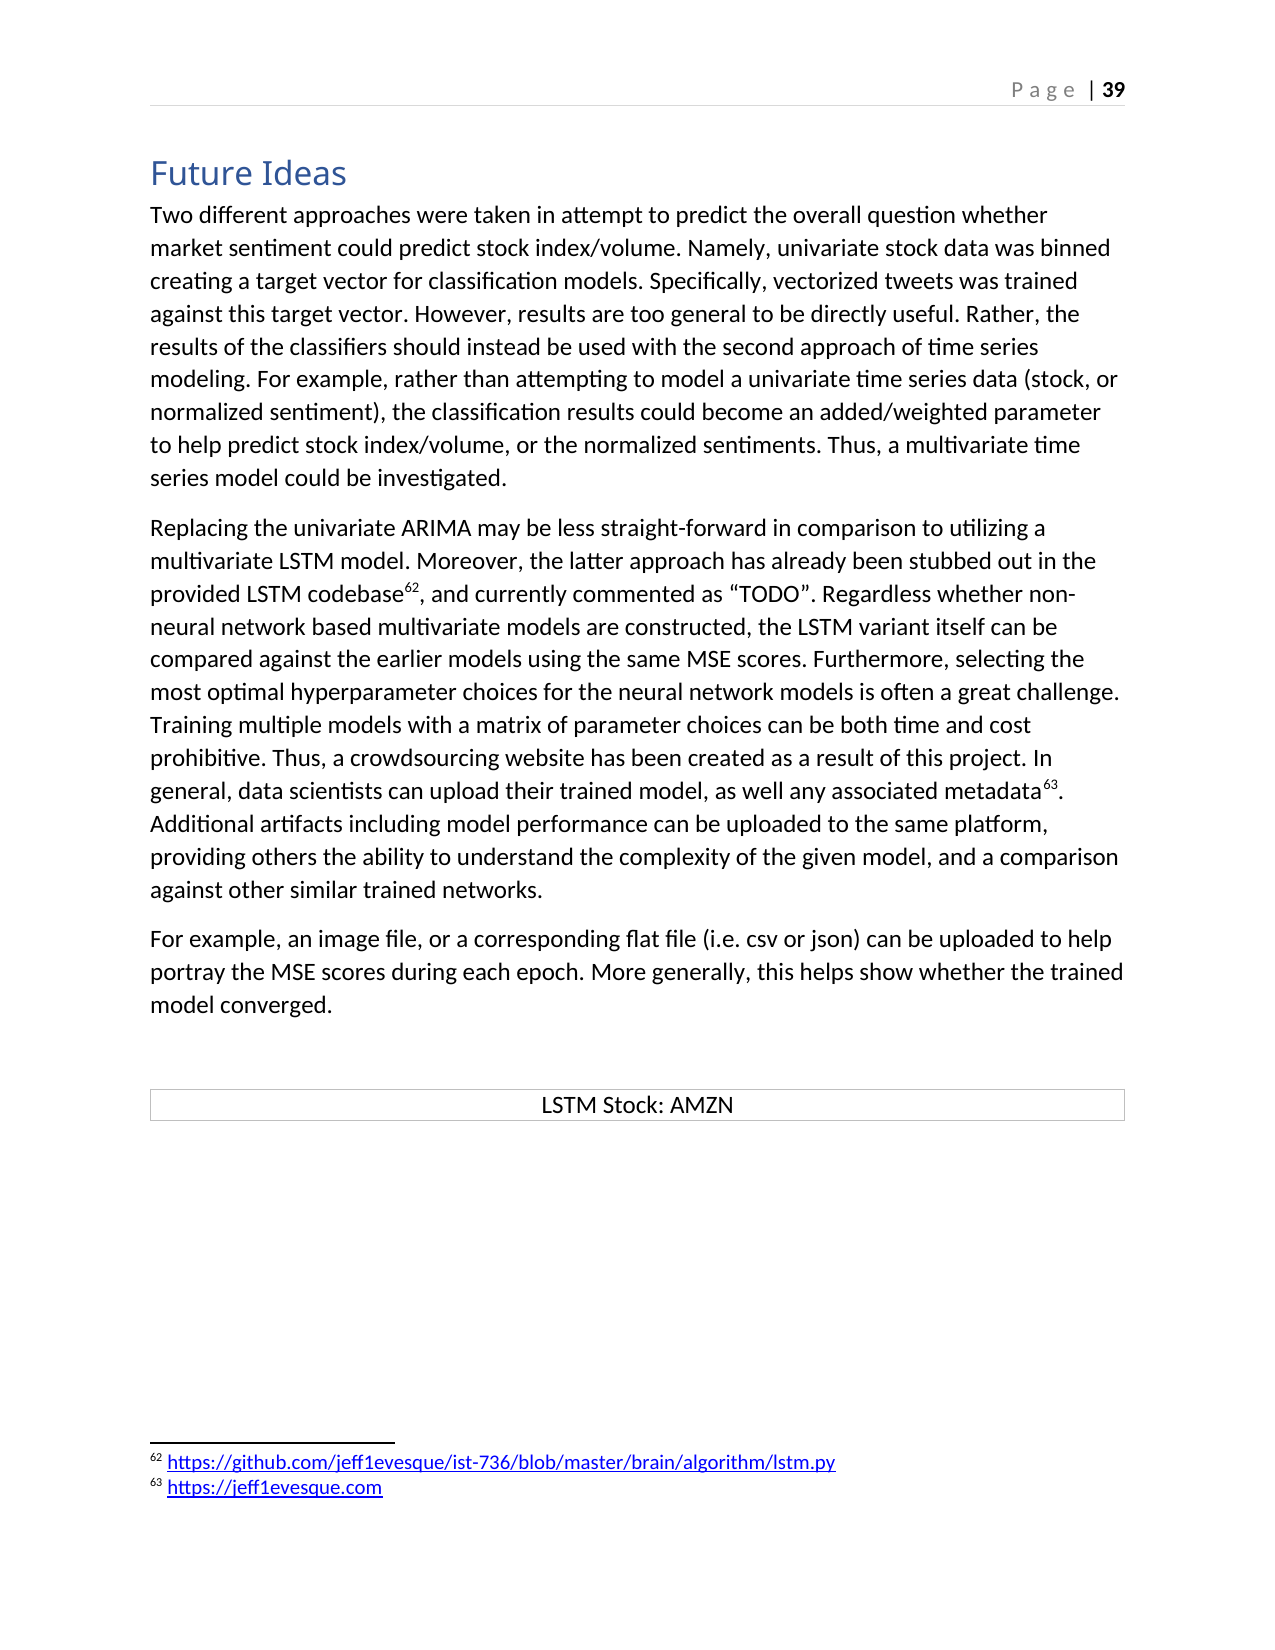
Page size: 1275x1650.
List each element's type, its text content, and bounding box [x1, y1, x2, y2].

text For example, an image file, or a corresponding flat file (i.e. csv or json) can be uploaded to help portray the MSE scores during each epoch. More generally, this helps show whether the trained model converged. [150, 923, 1125, 1020]
text Two different approaches were taken in attempt to predict the overall question whether market sentiment could predict stock index/volume. Namely, univariate stock data was binned creating a target vector for classification models. Specifically, vectorized tweets was trained against this target vector. However, results are too general to be directly useful. Rather, the results of the classifiers should instead be used with the second approach of time series modeling. For example, rather than attempting to model a univariate time series data (stock, or normalized sentiment), the classification results could become an added/weighted parameter to help predict stock index/volume, or the normalized sentiments. Thus, a multivariate time series model could be investigated. [150, 199, 1125, 493]
table_header LSTM Stock: AMZN [151, 1090, 1124, 1120]
text Replacing the univariate ARIMA may be less straight-forward in comparison to utilizing a multivariate LSTM model. Moreover, the latter approach has already been stubbed out in the provided LSTM codebase, and currently commented as “TODO”. Regardless whether non-neural network based multivariate models are constructed, the LSTM variant itself can be compared against the earlier models using the same MSE scores. Furthermore, selecting the most optimal hyperparameter choices for the neural network models is often a great challenge. Training multiple models with a matrix of parameter choices can be both time and cost prohibitive. Thus, a crowdsourcing website has been created as a result of this project. In general, data scientists can upload their trained model, as well any associated metadata. Additional artifacts including model performance can be uploaded to the same platform, providing others the ability to understand the complexity of the given model, and a comparison against other similar trained networks. [150, 512, 1125, 904]
subtitle Future Ideas [150, 150, 1125, 195]
